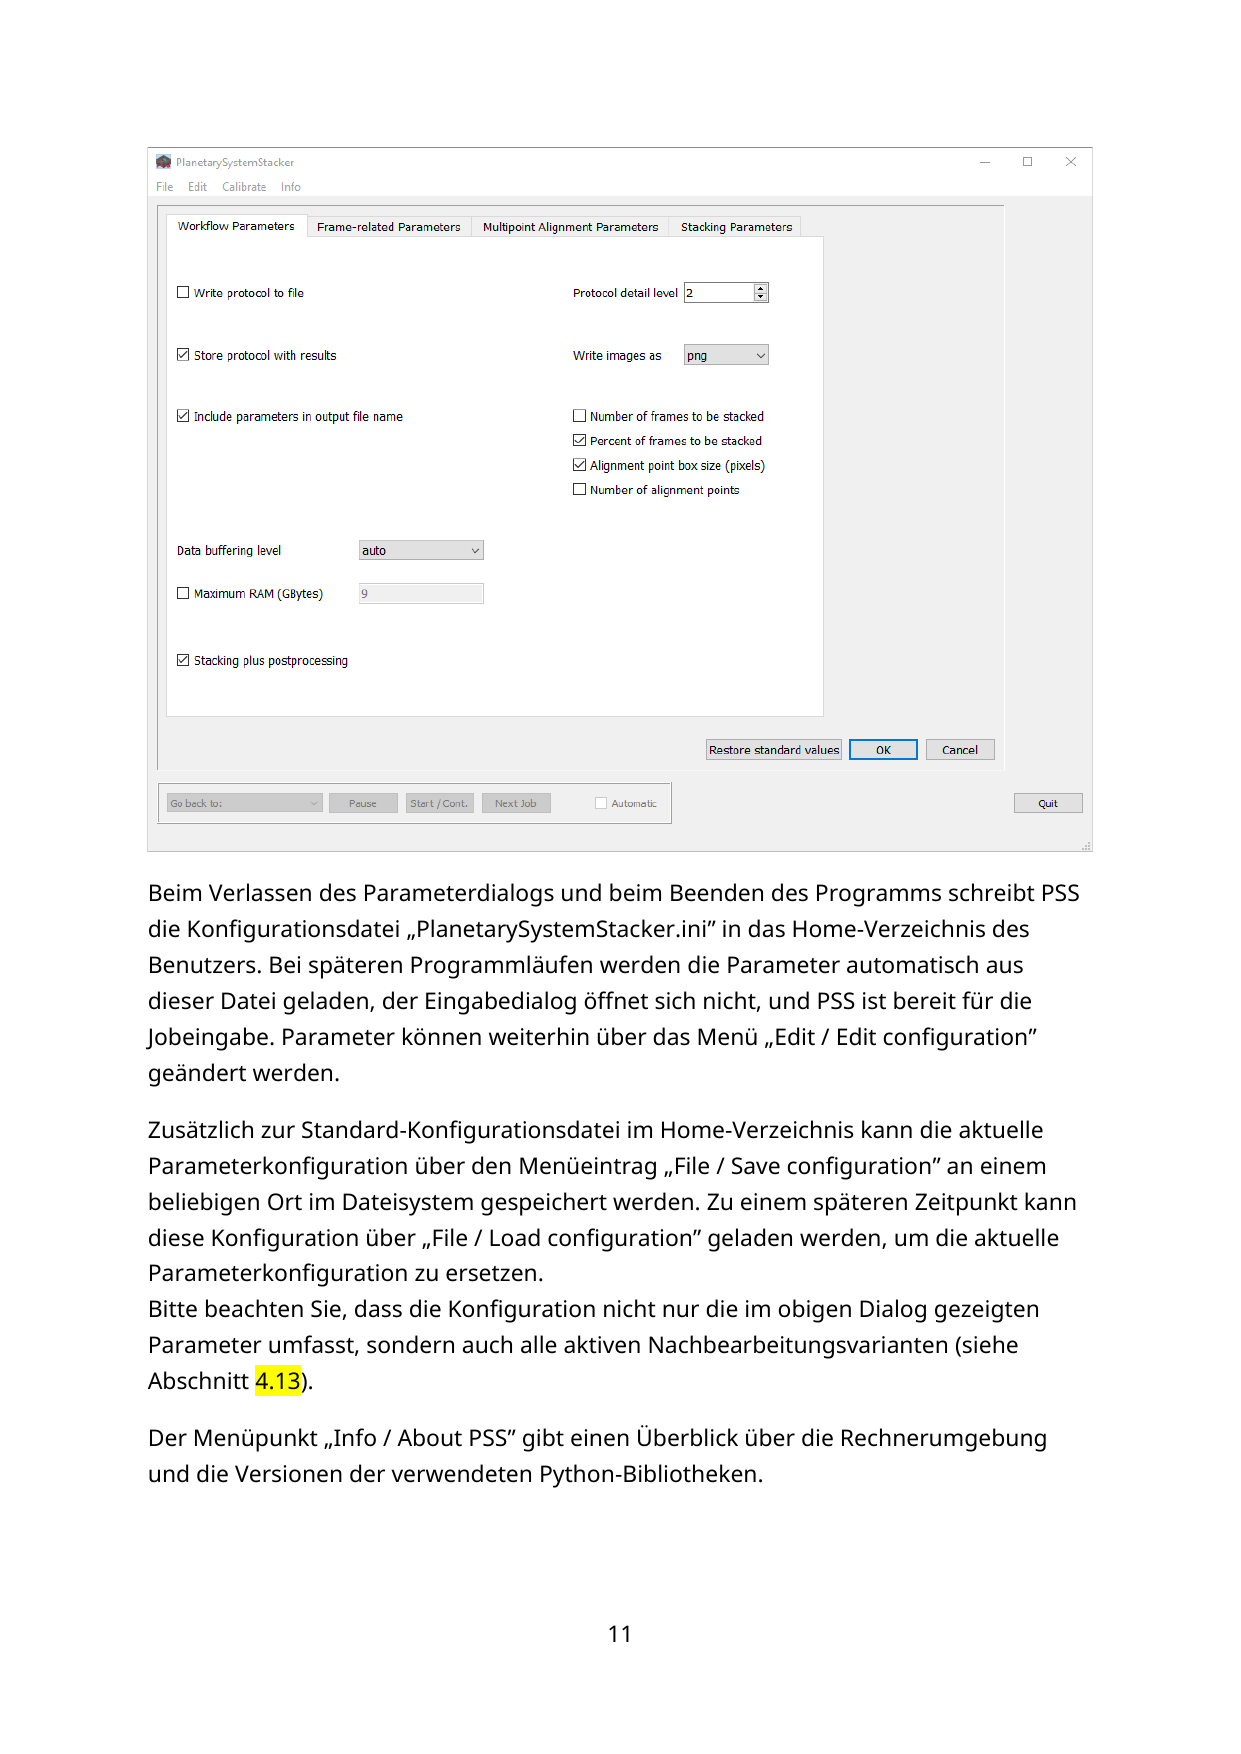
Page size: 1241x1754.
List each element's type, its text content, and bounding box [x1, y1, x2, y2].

text Bitte beachten Sie, dass die Konfiguration nicht nur die im obigen Dialog gezeigten Parameter umfasst, sondern auch alle aktiven Nachbearbeitungsvarianten (siehe Abschnitt 4.13). [148, 1293, 1093, 1396]
text Zusätzlich zur Standard-Konfigurationsdatei im Home-Verzeichnis kann die aktuelle Parameterkonfiguration über den Menüeintrag „File / Save configuration” an einem beliebigen Ort im Dateisystem gespeichert werden. Zu einem späteren Zeitpunkt kann diese Konfiguration über „File / Load configuration” geladen werden, um die aktuelle Parameterkonfiguration zu ersetzen. [148, 1114, 1093, 1289]
text Beim Verlassen des Parameterdialogs und beim Beenden des Programms schreibt PSS die Konfigurationsdatei „PlanetarySystemStacker.ini” in das Home-Verzeichnis des Benutzers. Bei späteren Programmläufen werden die Parameter automatisch aus dieser Datei geladen, der Eingabedialog öffnet sich nicht, und PSS ist bereit für die Jobeingabe. Parameter können weiterhin über das Menü „Edit / Edit configuration” geändert werden. [148, 877, 1093, 1088]
picture [147, 147, 1093, 852]
text Der Menüpunkt „Info / About PSS” gibt einen Überblick über die Rechnerumgebung und die Versionen der verwendeten Python-Bibliotheken. [148, 1422, 1093, 1489]
